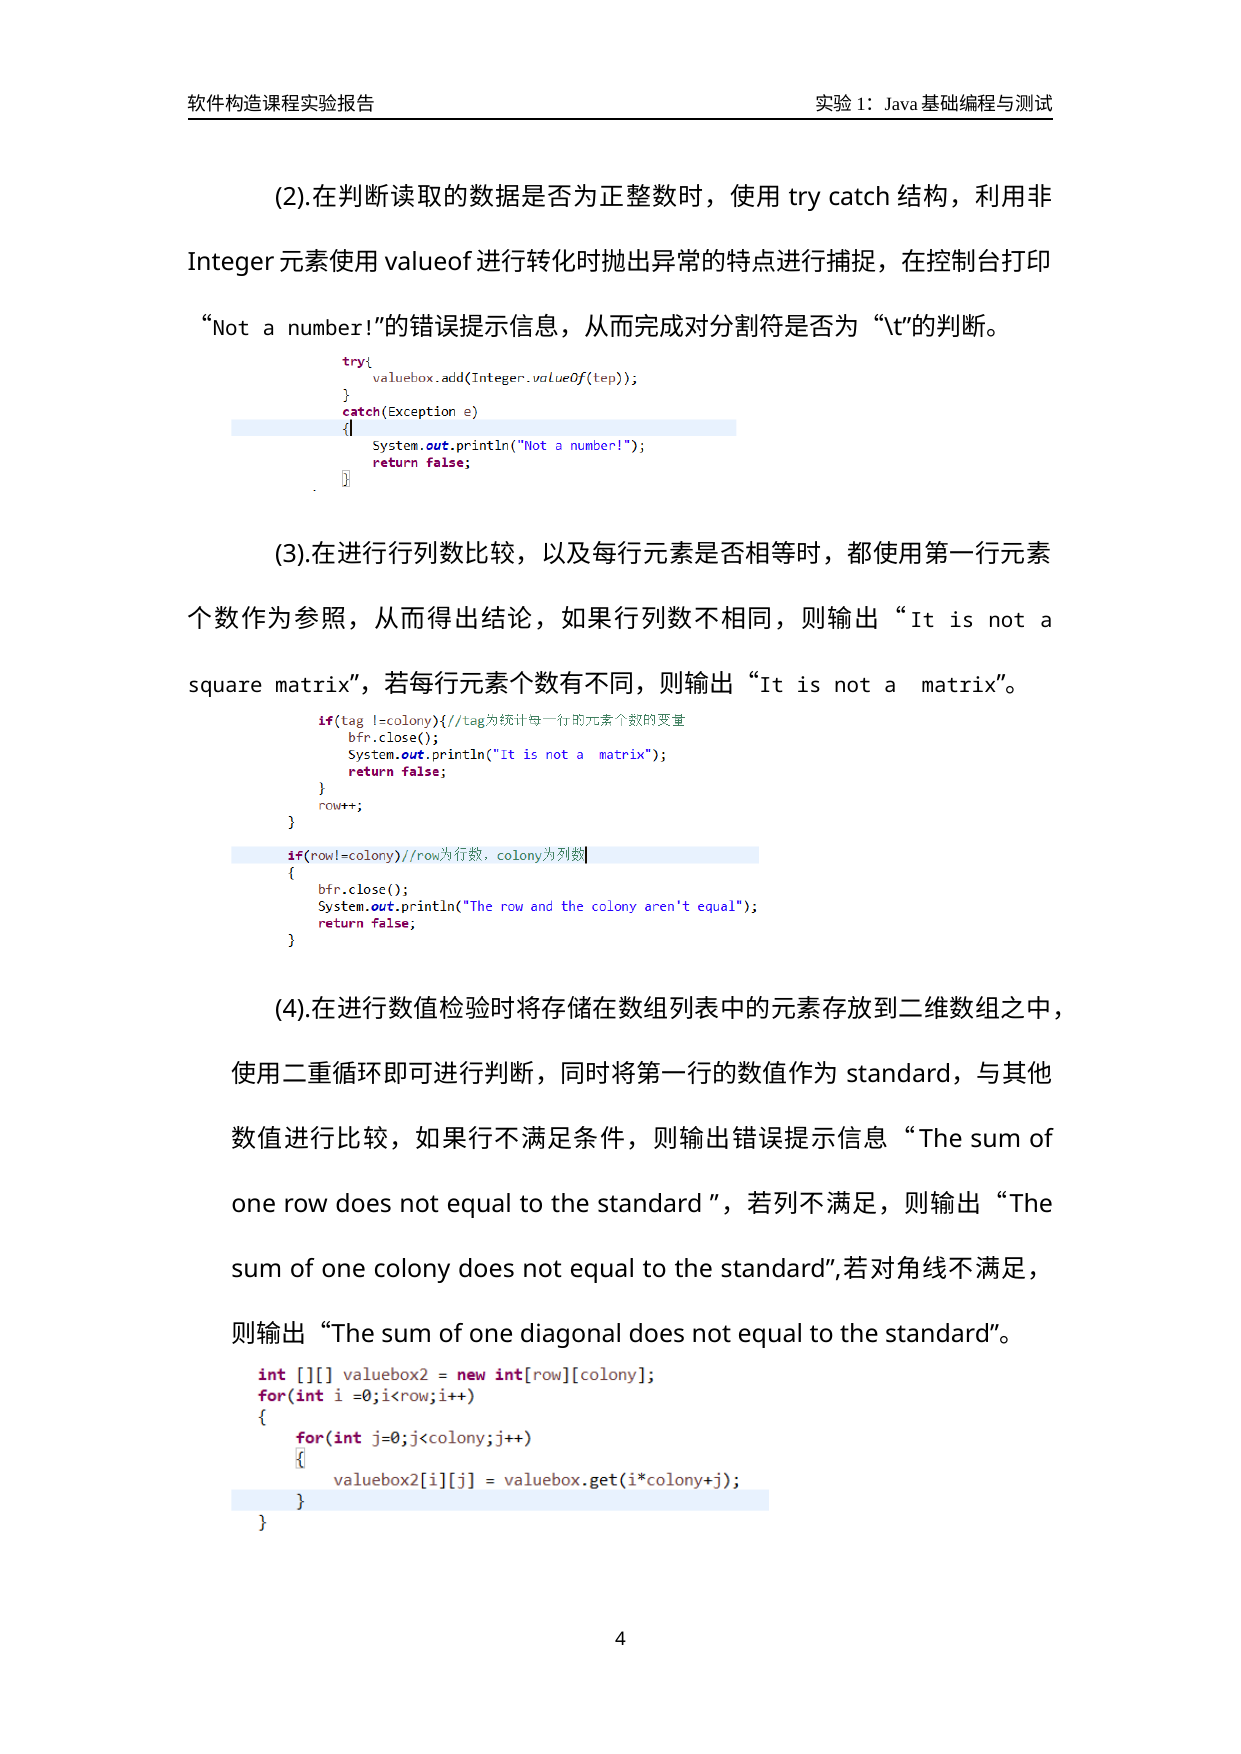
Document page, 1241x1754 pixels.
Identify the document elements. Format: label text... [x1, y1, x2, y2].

picture [231, 357, 737, 491]
text (4).在进行数值检验时将存储在数组列表中的元素存放到二维数组之中，使用二重循环即可进行判断，同时将第一行的数值作为standard，与其他数值进行比较，如果行不满足条件，则输出错误提示信息“The sum of one row does not equal to the standard ”，若列不满足，则输出“The sum of one colony does not equal to the standard”,若对角线不满足，则输出“The sum of one diagonal does not equal to the standard”。 [231, 974, 1053, 1364]
text (2).在判断读取的数据是否为正整数时，使用try catch结构，利用非Integer元素使用valueof进行转化时抛出异常的特点进行捕捉，在控制台打印“Not a number!”的错误提示信息，从而完成对分割符是否为“\t”的判断。 [187, 162, 1053, 357]
picture [231, 1364, 769, 1549]
picture [231, 714, 759, 952]
text (3).在进行行列数比较，以及每行元素是否相等时，都使用第一行元素个数作为参照，从而得出结论，如果行列数不相同，则输出“It is not a square matrix”，若每行元素个数有不同，则输出“It is not a matrix”。 [187, 519, 1053, 714]
